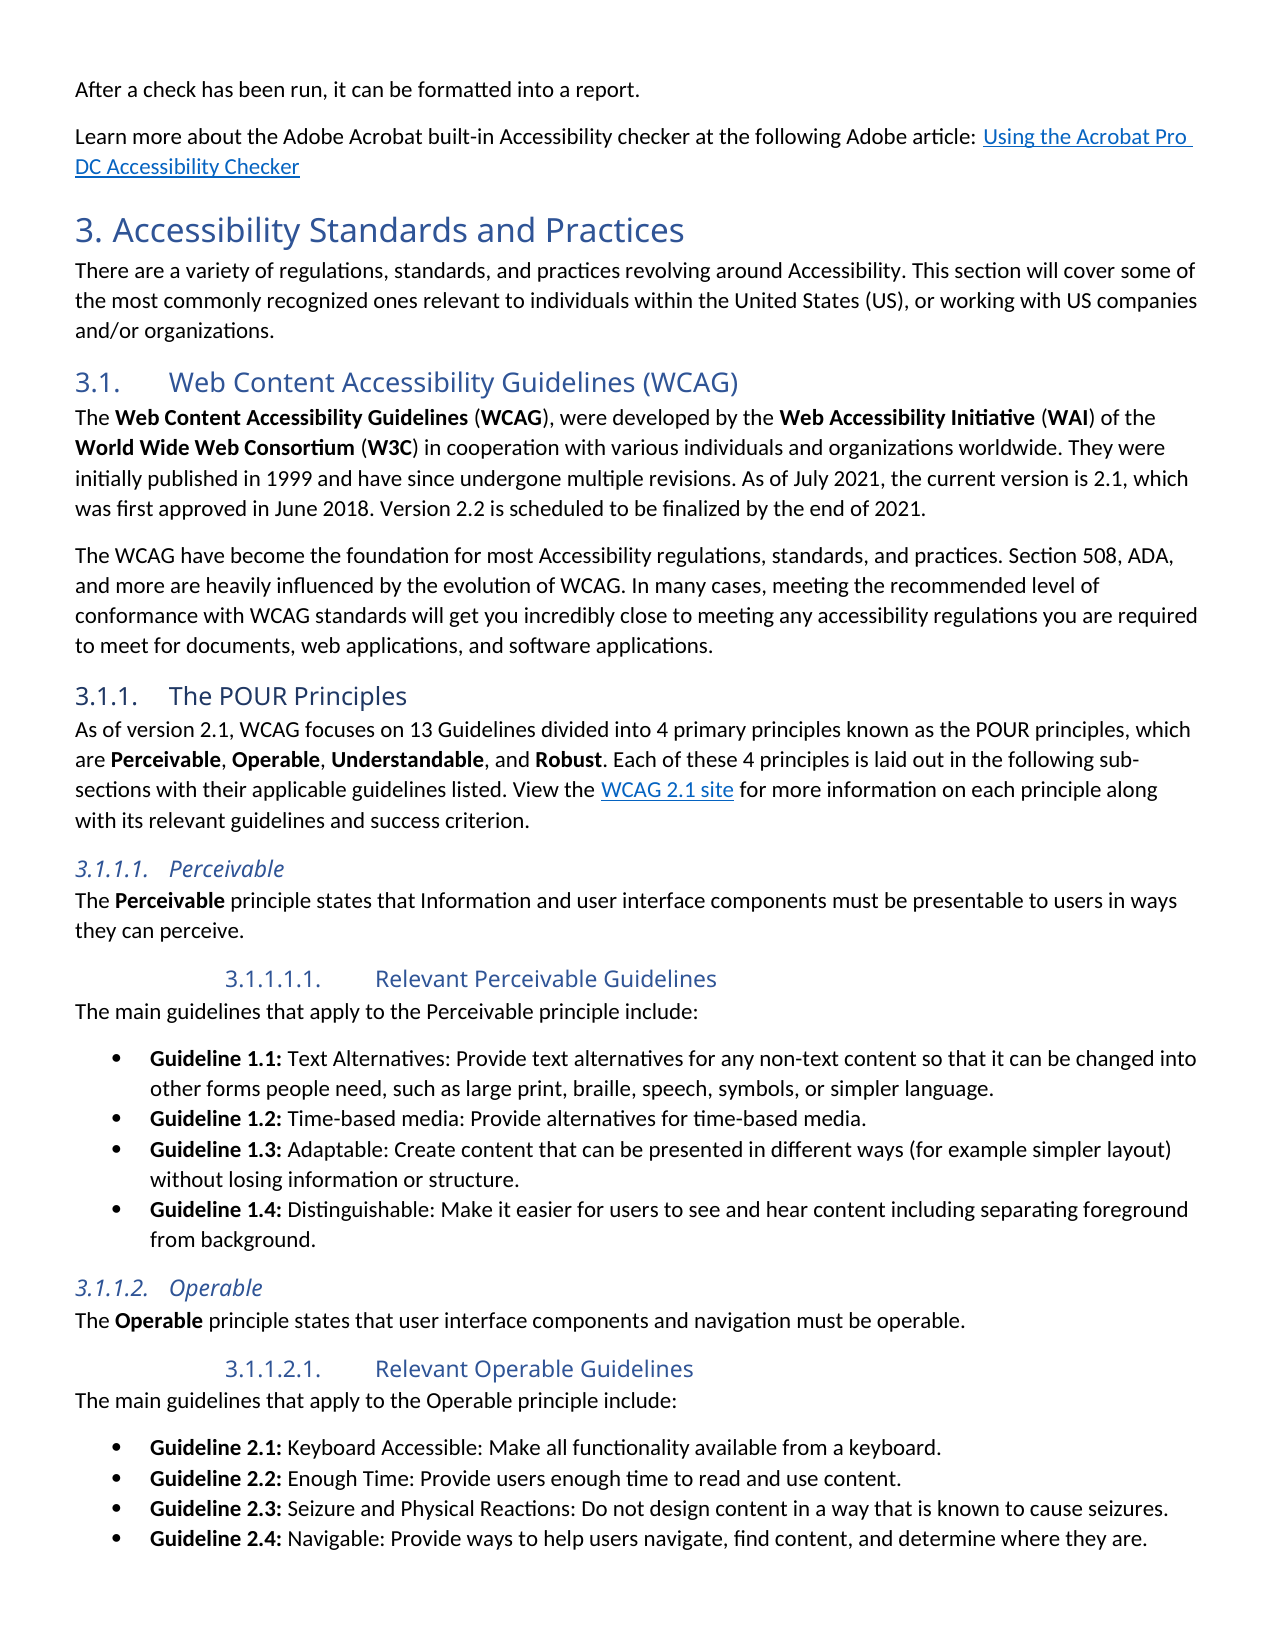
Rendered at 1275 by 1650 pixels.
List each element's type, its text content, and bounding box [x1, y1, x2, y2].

text There are a variety of regulations, standards, and practices revolving around Accessibility. This section will cover some of the most commonly recognized ones relevant to individuals within the United States (US), or working with US companies and/or organizations. [75, 256, 1200, 345]
list Guideline 2.4: Navigable: Provide ways to help users navigate, find content, and determine where they are. [112, 1524, 1200, 1552]
list Guideline 2.1: Keyboard Accessible: Make all functionality available from a keyboard. [112, 1433, 1200, 1461]
list Guideline 1.1: Text Alternatives: Provide text alternatives for any non-text content so that it can be changed into other forms people need, such as large print, braille, speech, symbols, or simpler language. [112, 1044, 1200, 1102]
text Operable [75, 1272, 1200, 1303]
text The Web Content Accessibility Guidelines (WCAG), were developed by the Web Accessibility Initiative (WAI) of the World Wide Web Consortium (W3C) in cooperation with various individuals and organizations worldwide. They were initially published in 1999 and have since undergone multiple revisions. As of July 2021, the current version is 2.1, which was first approved in June 2018. Version 2.2 is scheduled to be finalized by the end of 2021. [75, 403, 1200, 522]
list Guideline 2.2: Enough Time: Provide users enough time to read and use content. [112, 1464, 1200, 1492]
text Learn more about the Adobe Acrobat built-in Accessibility checker at the following Adobe article: Using the Acrobat Pro DC Accessibility Checker [75, 122, 1200, 180]
list Guideline 1.4: Distinguishable: Make it easier for users to see and hear content including separating foreground from background. [112, 1195, 1200, 1253]
text The main guidelines that apply to the Perceivable principle include: [75, 997, 1200, 1025]
text Relevant Operable Guidelines [225, 1353, 1200, 1384]
list Guideline 1.2: Time-based media: Provide alternatives for time-based media. [112, 1104, 1200, 1132]
text The Operable principle states that user interface components and navigation must be operable. [75, 1306, 1200, 1334]
text Relevant Perceivable Guidelines [225, 963, 1200, 995]
text Perceivable [75, 853, 1200, 884]
text The POUR Principles [75, 678, 1200, 712]
text Accessibility Standards and Practices [75, 207, 1200, 253]
text After a check has been run, it can be formatted into a report. [75, 75, 1200, 103]
list Guideline 2.3: Seizure and Physical Reactions: Do not design content in a way that is known to cause seizures. [112, 1494, 1200, 1522]
text As of version 2.1, WCAG focuses on 13 Guidelines divided into 4 primary principles known as the POUR principles, which are Perceivable, Operable, Understandable, and Robust. Each of these 4 principles is laid out in the following sub-sections with their applicable guidelines listed. View the WCAG 2.1 site for more information on each principle along with its relevant guidelines and success criterion. [75, 715, 1200, 834]
text The Perceivable principle states that Information and user interface components must be presentable to users in ways they can perceive. [75, 886, 1200, 944]
text Web Content Accessibility Guidelines (WCAG) [75, 363, 1200, 400]
list Guideline 1.3: Adaptable: Create content that can be presented in different ways (for example simpler layout) without losing information or structure. [112, 1135, 1200, 1193]
text The main guidelines that apply to the Operable principle include: [75, 1387, 1200, 1414]
text The WCAG have become the foundation for most Accessibility regulations, standards, and practices. Section 508, ADA, and more are heavily influenced by the evolution of WCAG. In many cases, meeting the recommended level of conformance with WCAG standards will get you incredibly close to meeting any accessibility regulations you are required to meet for documents, web applications, and software applications. [75, 541, 1200, 659]
